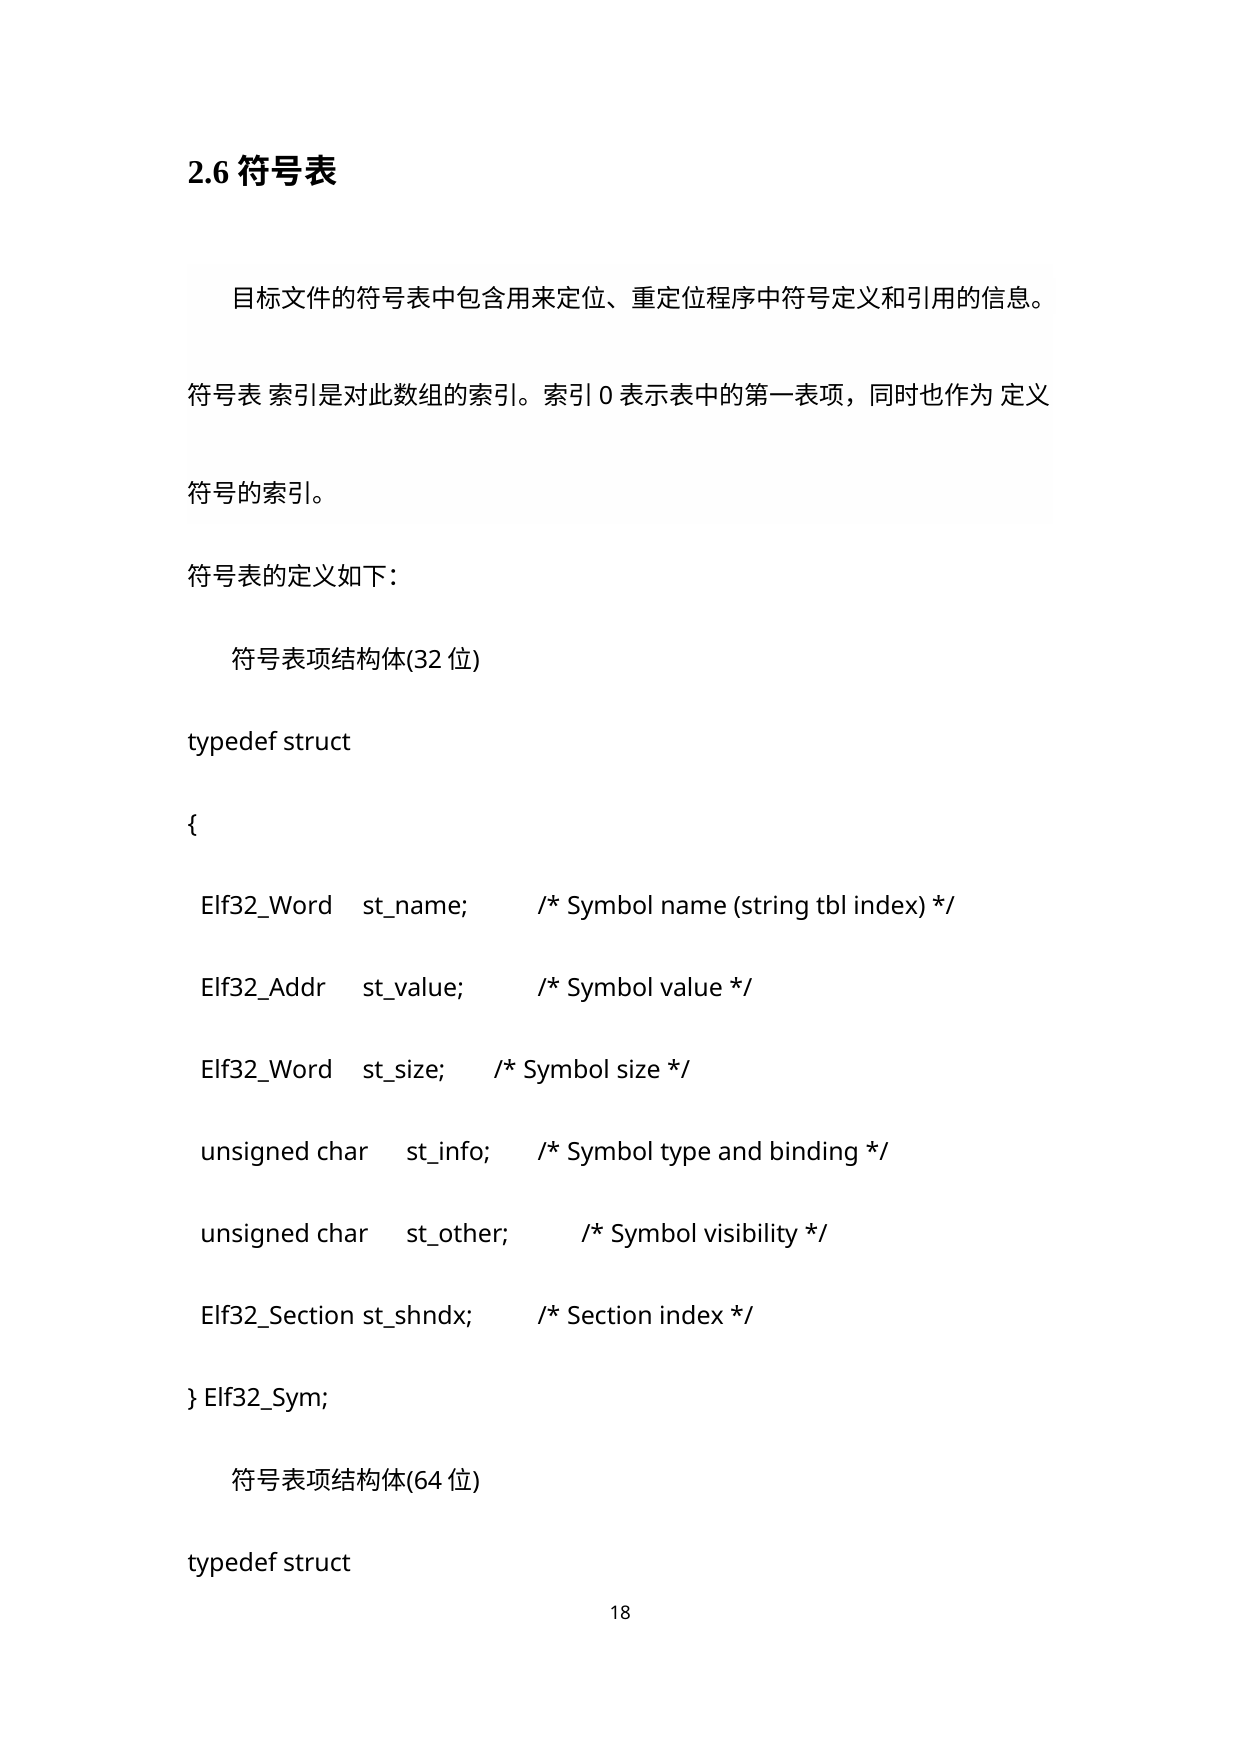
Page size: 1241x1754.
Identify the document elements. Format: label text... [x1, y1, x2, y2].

text 符号表项结构体(64位) [187, 1446, 1053, 1511]
text typedef struct [187, 708, 1053, 773]
text 符号表的定义如下： [187, 542, 1053, 607]
text Elf32_Word st_size; /* Symbol size */ [187, 1036, 1053, 1101]
subtitle 2.6 符号表 [187, 136, 1053, 201]
text 符号表项结构体(32位) [187, 625, 1053, 690]
text { [187, 790, 1053, 855]
text Elf32_Section st_shndx; /* Section index */ [187, 1282, 1053, 1347]
text Elf32_Addr st_value; /* Symbol value */ [187, 954, 1053, 1019]
text 目标文件的符号表中包含用来定位、重定位程序中符号定义和引用的信息。符号表 索引是对此数组的索引。索引 0 表示表中的第一表项，同时也作为 定义符号的索引。 [187, 264, 1053, 524]
text typedef struct [187, 1529, 1053, 1594]
text } Elf32_Sym; [187, 1364, 1053, 1429]
text unsigned char st_info; /* Symbol type and binding */ [187, 1118, 1053, 1183]
text Elf32_Word st_name; /* Symbol name (string tbl index) */ [187, 872, 1053, 937]
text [187, 1200, 1053, 1265]
